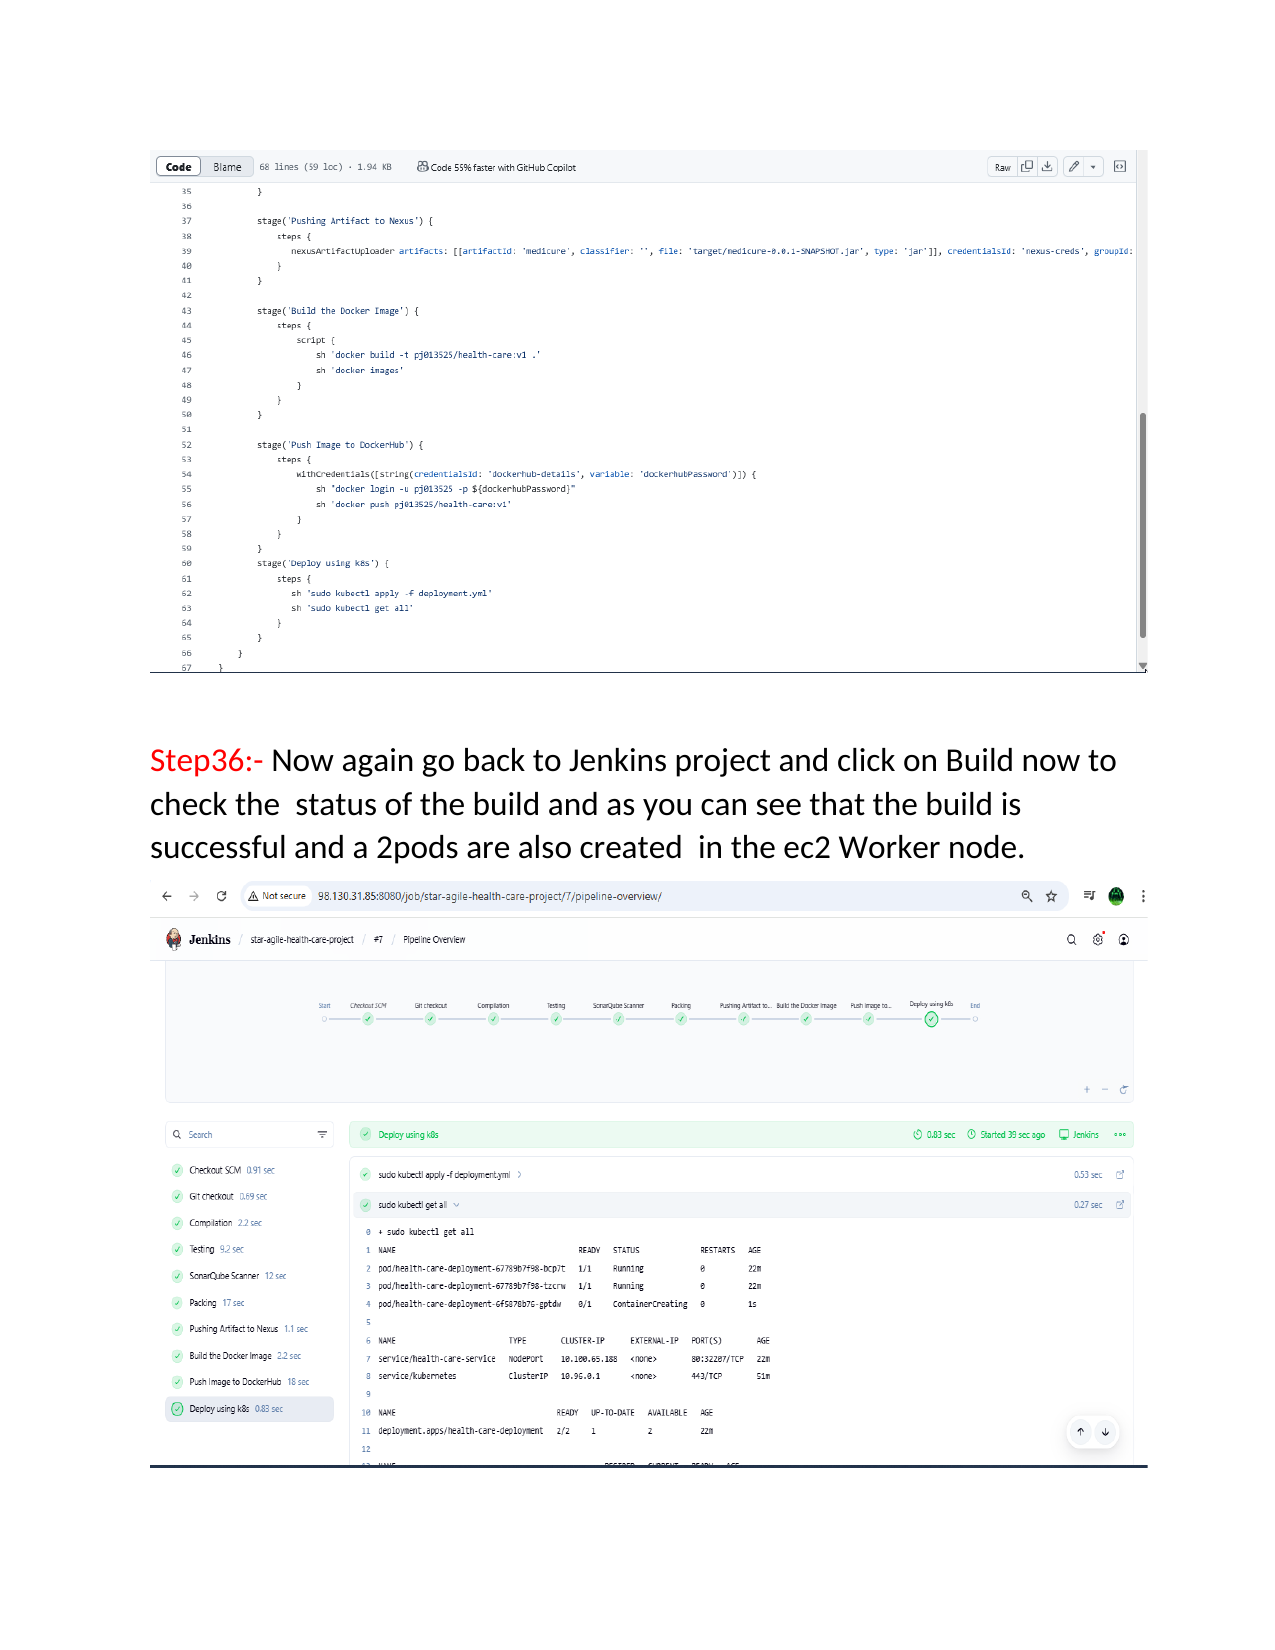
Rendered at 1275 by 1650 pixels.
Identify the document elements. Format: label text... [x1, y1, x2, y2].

text Step36:- Now again go back to Jenkins project and click on Build now to check the status of the build and as you can see that the build is successful and a 2pods are also created in the ec2 Worker node. [150, 738, 1127, 867]
picture [150, 880, 1148, 1468]
picture [150, 150, 1148, 673]
